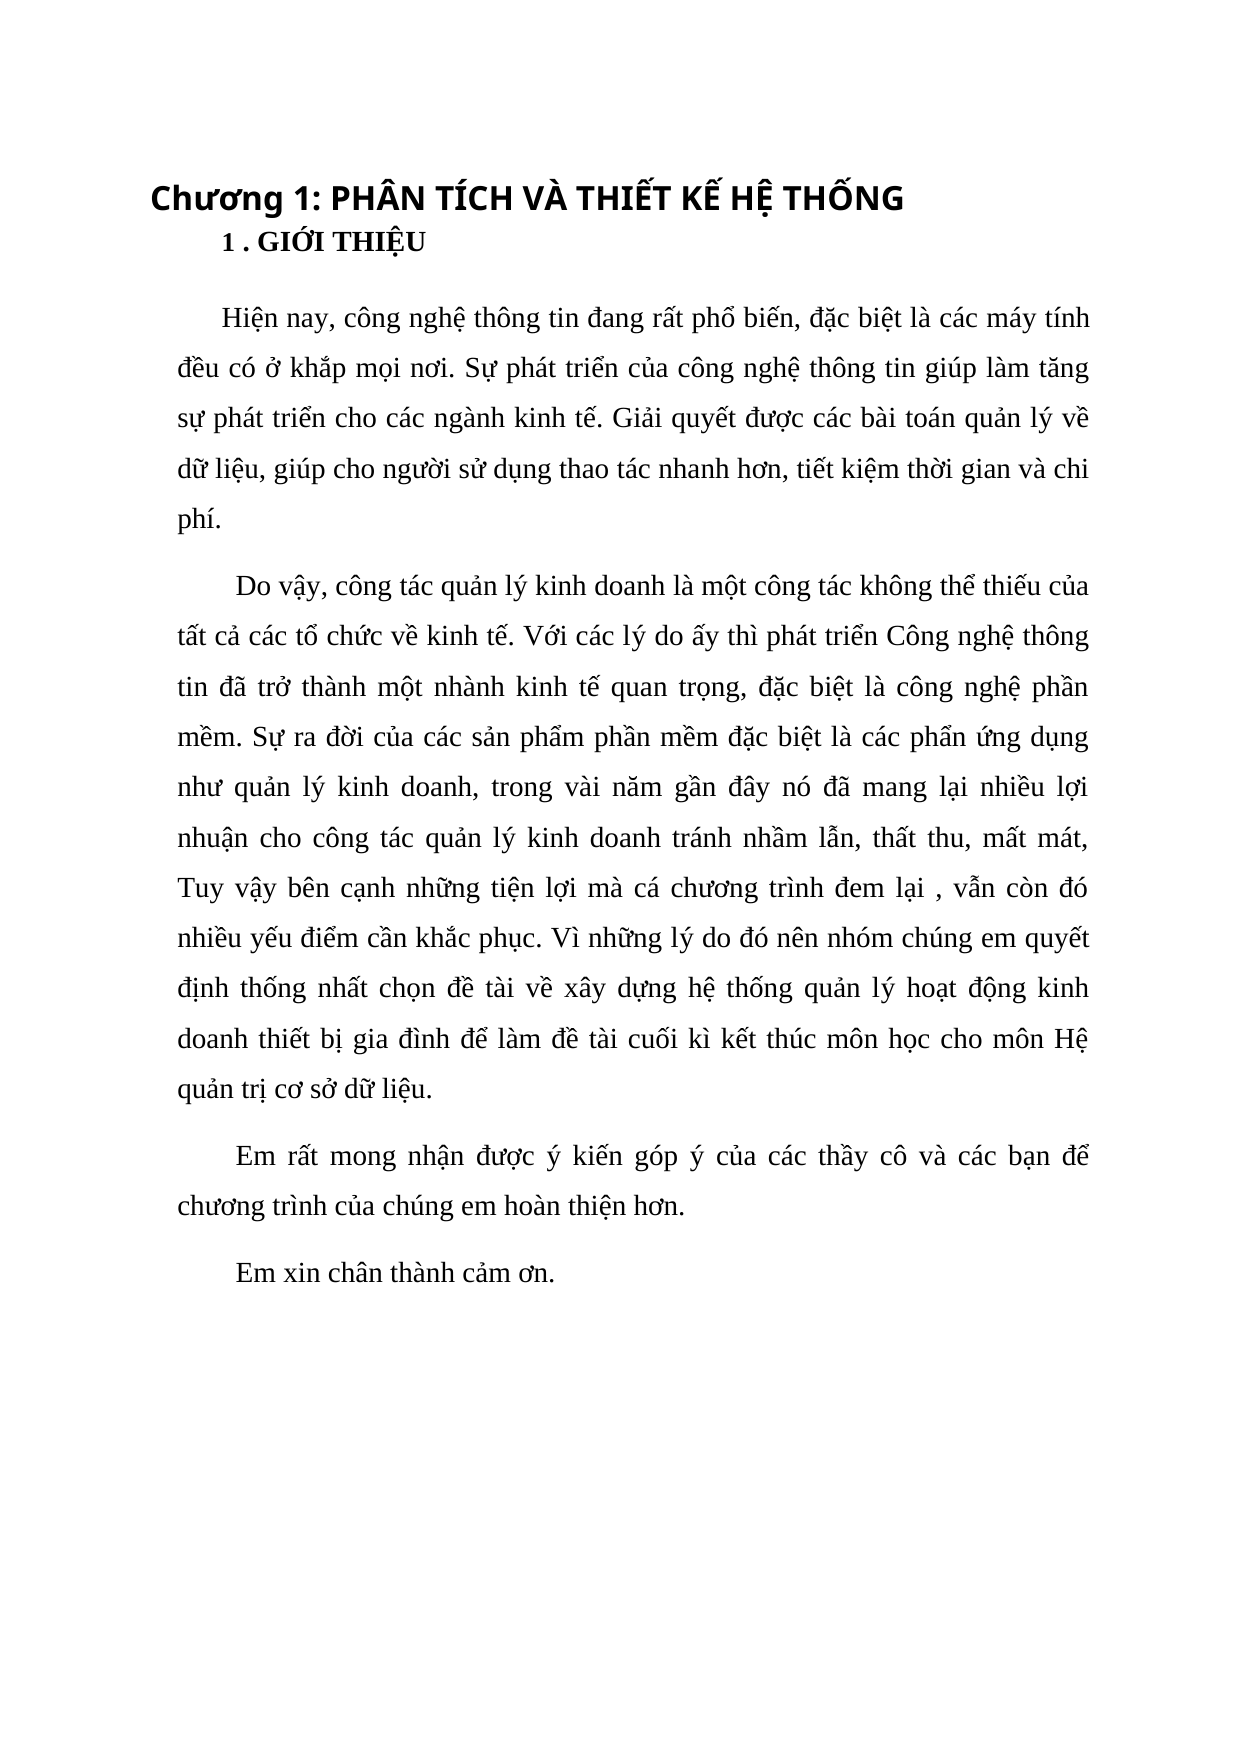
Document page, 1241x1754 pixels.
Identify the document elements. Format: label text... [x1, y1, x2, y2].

subtitle 1 . GIỚI THIỆU [150, 224, 1090, 258]
text Em rất mong nhận được ý kiến góp ý của các thầy cô và các bạn để chương trình của chúng em hoàn thiện hơn. [177, 1138, 1090, 1222]
subtitle Chương 1: PHÂN TÍCH VÀ THIẾT KẾ HỆ THỐNG [150, 175, 1090, 220]
text Em xin chân thành cảm ơn. [177, 1256, 1090, 1289]
text Hiện nay, công nghệ thông tin đang rất phổ biến, đặc biệt là các máy tính đều có ở khắp mọi nơi. Sự phát triển của công nghệ thông tin giúp làm tăng sự phát triển cho các ngành kinh tế. Giải quyết được các bài toán quản lý về dữ liệu, giúp cho người sử dụng thao tác nhanh hơn, tiết kiệm thời gian và chi phí. [177, 300, 1090, 535]
text Do vậy, công tác quản lý kinh doanh là một công tác không thể thiếu của tất cả các tổ chức về kinh tế. Với các lý do ấy thì phát triển Công nghệ thông tin đã trở thành một nhành kinh tế quan trọng, đặc biệt là công nghệ phần mềm. Sự ra đời của các sản phẩm phần mềm đặc biệt là các phẩn ứng dụng như quản lý kinh doanh, trong vài năm gần đây nó đã mang lại nhiều lợi nhuận cho công tác quản lý kinh doanh tránh nhầm lẫn, thất thu, mất mát, Tuy vậy bên cạnh những tiện lợi mà cá chương trình đem lại , vẫn còn đó nhiều yếu điểm cần khắc phục. Vì những lý do đó nên nhóm chúng em quyết định thống nhất chọn đề tài về xây dựng hệ thống quản lý hoạt động kinh doanh thiết bị gia đình để làm đề tài cuối kì kết thúc môn học cho môn Hệ quản trị cơ sở dữ liệu. [177, 568, 1090, 1105]
